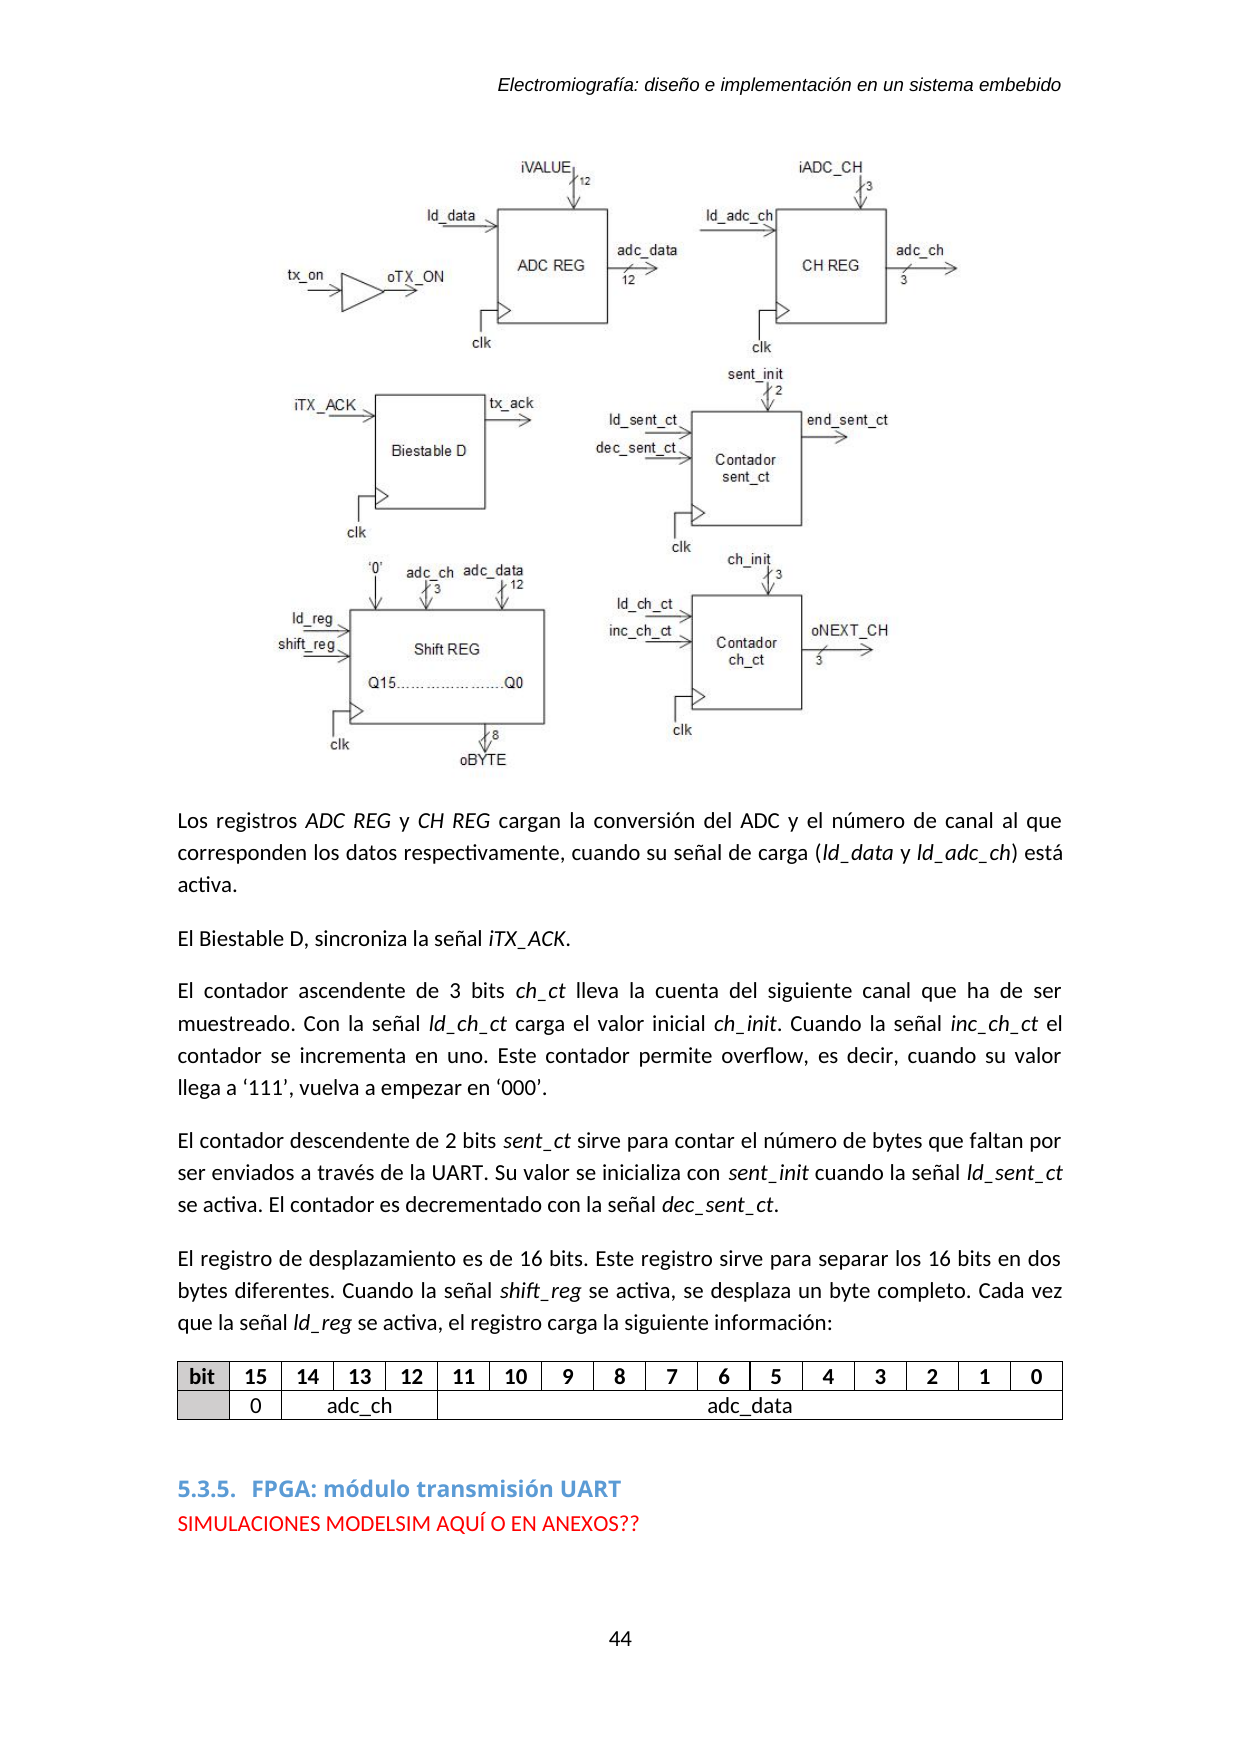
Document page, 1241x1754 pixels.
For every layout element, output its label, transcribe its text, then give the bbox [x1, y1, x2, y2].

table_header 9 [542, 1362, 593, 1390]
table_header 14 [282, 1362, 333, 1390]
text El contador descendente de 2 bits sent_ct sirve para contar el número de bytes que faltan por ser enviados a través de la UART. Su valor se inicializa con sent_init cuando la señal ld_sent_ct se activa. El contador es decrementado con la señal dec_sent_ct. [177, 1126, 1063, 1219]
table_header 7 [646, 1362, 697, 1390]
table_cell adc_ch [282, 1391, 437, 1419]
text Los registros ADC REG y CH REG cargan la conversión del ADC y el número de canal al que corresponden los datos respectivamente, cuando su señal de carga (ld_data y ld_adc_ch) está activa. [177, 806, 1063, 899]
text El Biestable D, sincroniza la señal iTX_ACK. [177, 924, 1063, 952]
table_header 4 [803, 1362, 854, 1390]
table_header bit [178, 1362, 229, 1390]
table_cell 0 [230, 1391, 281, 1419]
text SIMULACIONES MODELSIM AQUÍ O EN ANEXOS?? [177, 1509, 1063, 1537]
table_header 5 [751, 1362, 802, 1390]
table_header 8 [594, 1362, 645, 1390]
table_header 15 [230, 1362, 281, 1390]
table_cell [178, 1391, 229, 1419]
table_header 2 [907, 1362, 958, 1390]
table_header 6 [698, 1362, 749, 1390]
text El contador ascendente de 3 bits ch_ct lleva la cuenta del siguiente canal que ha de ser muestreado. Con la señal ld_ch_ct carga el valor inicial ch_init. Cuando la señal inc_ch_ct el contador se incrementa en uno. Este contador permite overflow, es decir, cuando su valor llega a ‘111’, vuelva a empezar en ‘000’. [177, 977, 1063, 1101]
table_header 13 [334, 1362, 385, 1390]
table_cell adc_data [438, 1391, 1062, 1419]
table_header 0 [1011, 1362, 1062, 1390]
subtitle FPGA: módulo transmisión UART [177, 1473, 1063, 1504]
table_header 11 [438, 1362, 489, 1390]
picture [258, 147, 982, 782]
table_header 1 [959, 1362, 1010, 1390]
table_header 3 [855, 1362, 906, 1390]
table_header 12 [386, 1362, 437, 1390]
table_header 10 [490, 1362, 541, 1390]
text El registro de desplazamiento es de 16 bits. Este registro sirve para separar los 16 bits en dos bytes diferentes. Cuando la señal shift_reg se activa, se desplaza un byte completo. Cada vez que la señal ld_reg se activa, el registro carga la siguiente información: [177, 1244, 1063, 1336]
